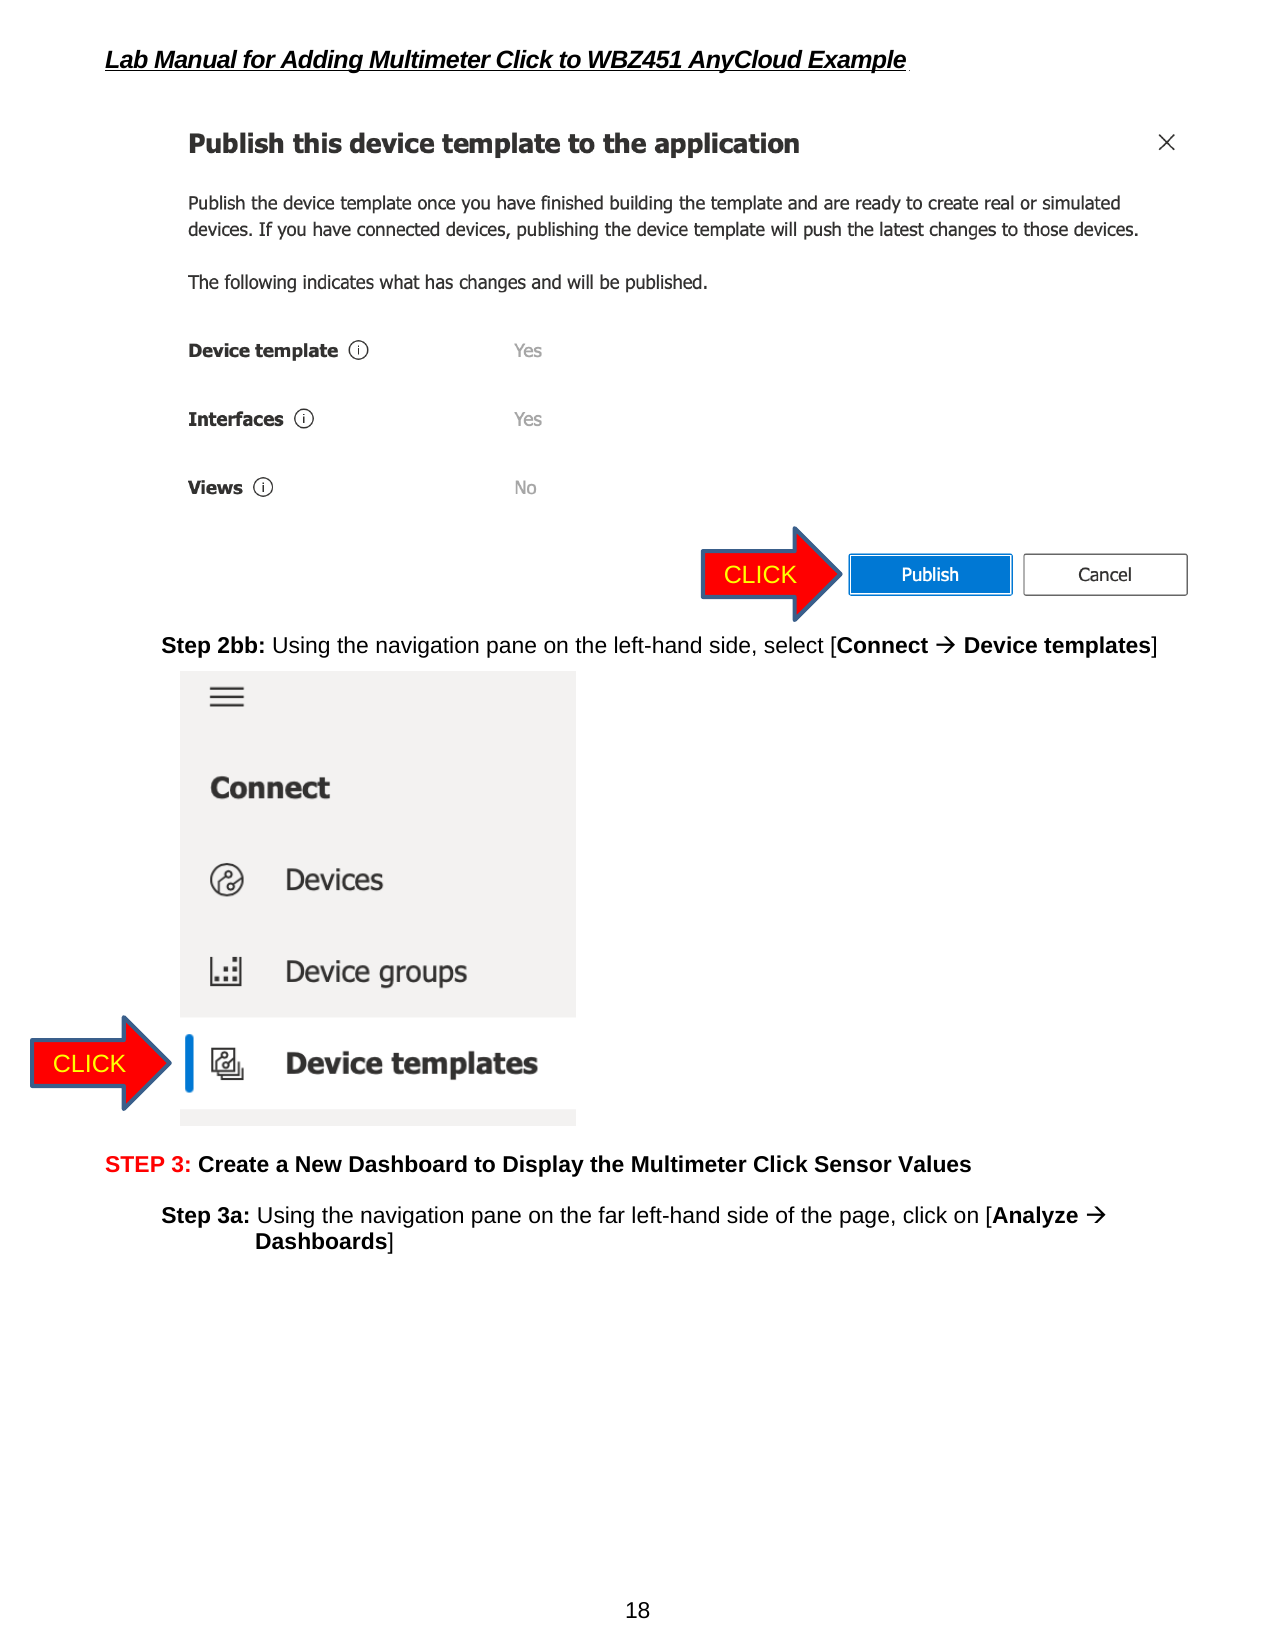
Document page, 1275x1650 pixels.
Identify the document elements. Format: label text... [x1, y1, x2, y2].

text Step 3a: Using the navigation pane on the far left-hand side of the page, click on [Analyze Dashboards] [161, 1202, 1170, 1254]
text Step 2bb: Using the navigation pane on the left-hand side, select [Connect Device templates] [161, 632, 1170, 659]
text STEP 3: Create a New Dashboard to Display the Multimeter Click Sensor Values [105, 1151, 1170, 1177]
picture [180, 671, 576, 1126]
picture [180, 120, 1193, 608]
